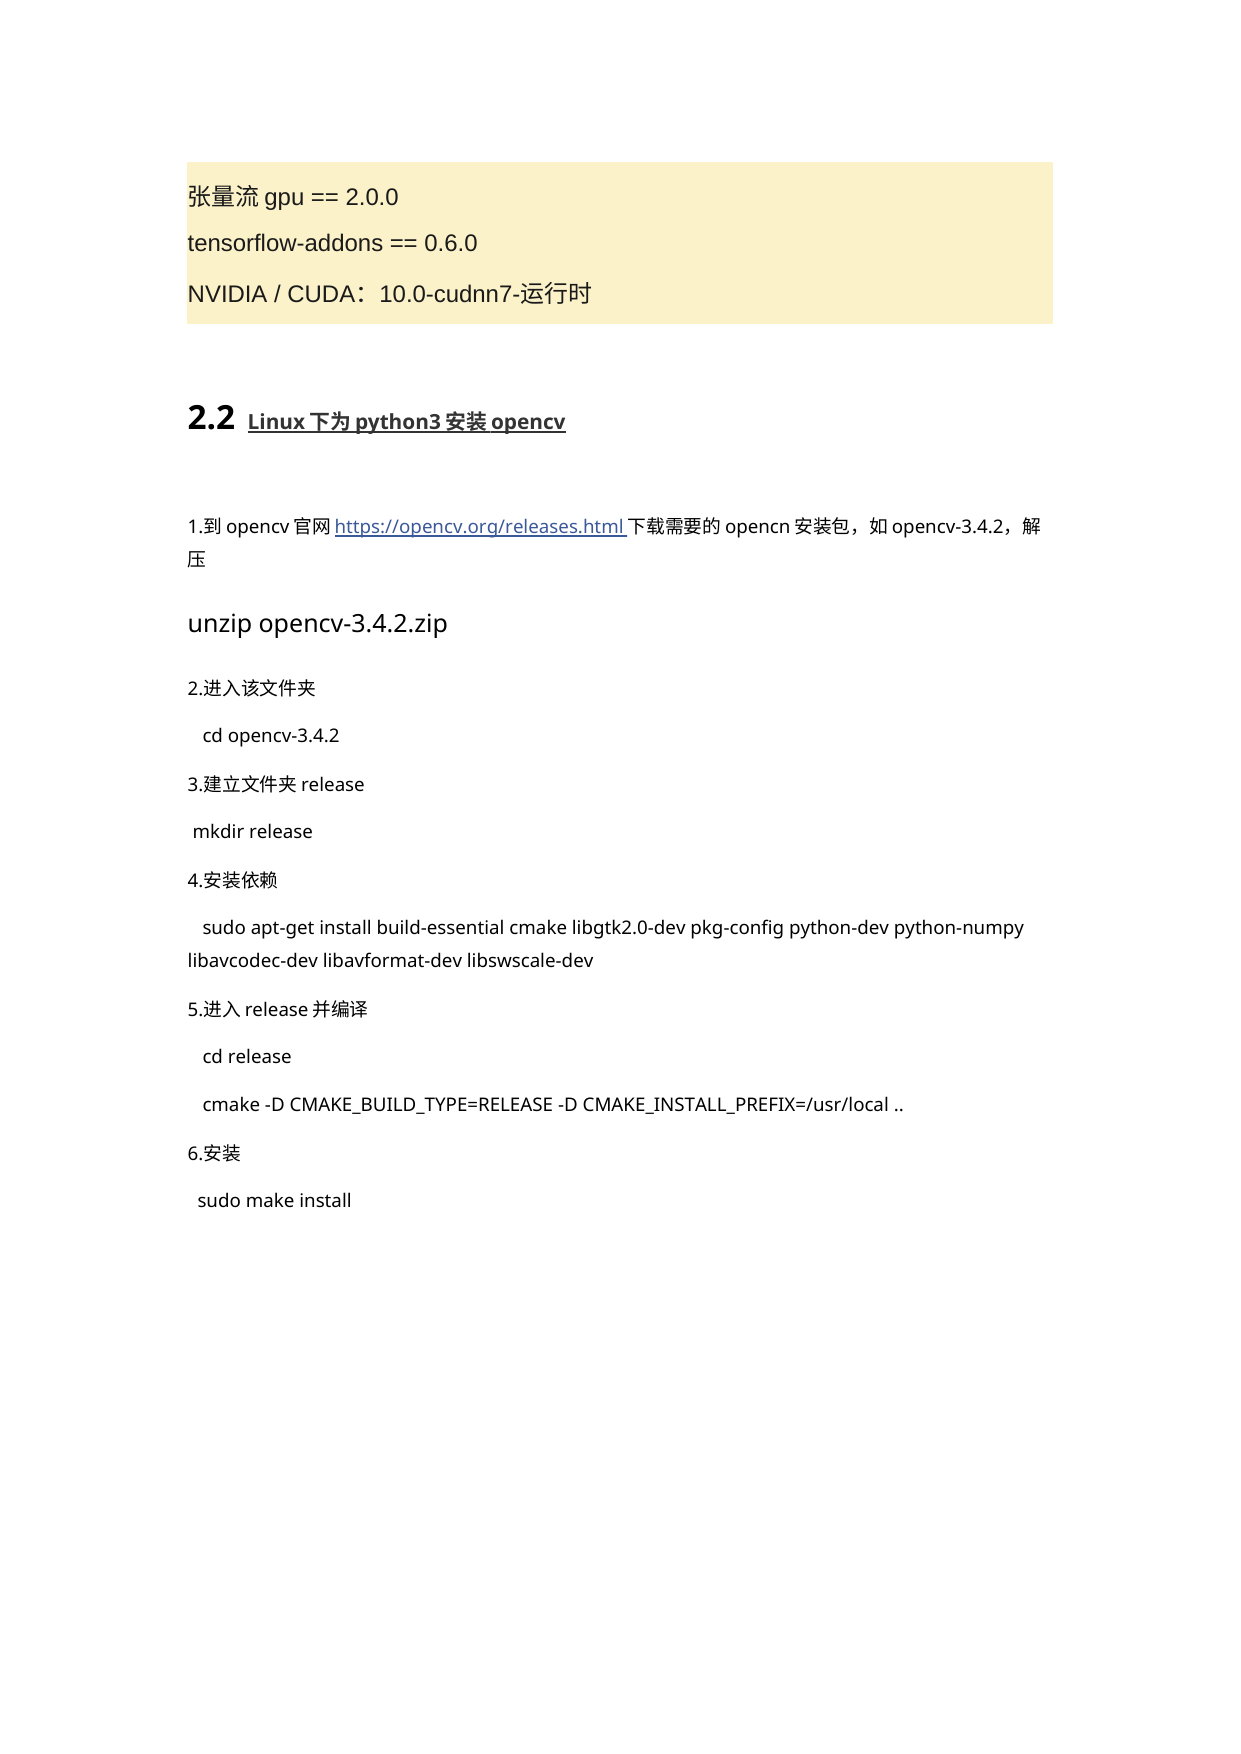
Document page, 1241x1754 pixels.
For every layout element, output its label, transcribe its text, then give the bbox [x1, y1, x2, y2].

text cd opencv-3.4.2 [187, 719, 1053, 751]
text 3.建立文件夹release [187, 767, 1053, 799]
text 4.安装依赖 [187, 863, 1053, 896]
text 6.安装 [187, 1136, 1053, 1169]
text NVIDIA / CUDA：10.0-cudnn7-运行时 [187, 259, 1053, 324]
text mkdir release [187, 815, 1053, 847]
text sudo apt-get install build-essential cmake libgtk2.0-dev pkg-config python-dev python-numpy libavcodec-dev libavformat-dev libswscale-dev [187, 911, 1053, 976]
text unzip opencv-3.4.2.zip [187, 590, 1053, 655]
text 张量流gpu == 2.0.0 [187, 162, 1053, 227]
text 2.进入该文件夹 [187, 671, 1053, 703]
text sudo make install [187, 1184, 1053, 1217]
text 5.进入release并编译 [187, 992, 1053, 1024]
text cd release [187, 1040, 1053, 1072]
text 1.到opencv官网https://opencv.org/releases.html下载需要的opencn安装包，如opencv-3.4.2，解压 [187, 509, 1053, 574]
text tensorflow-addons == 0.6.0 [187, 227, 1053, 259]
text cmake -D CMAKE_BUILD_TYPE=RELEASE -D CMAKE_INSTALL_PREFIX=/usr/local .. [187, 1088, 1053, 1121]
subtitle Linux下为python3安装opencv [187, 384, 1053, 449]
